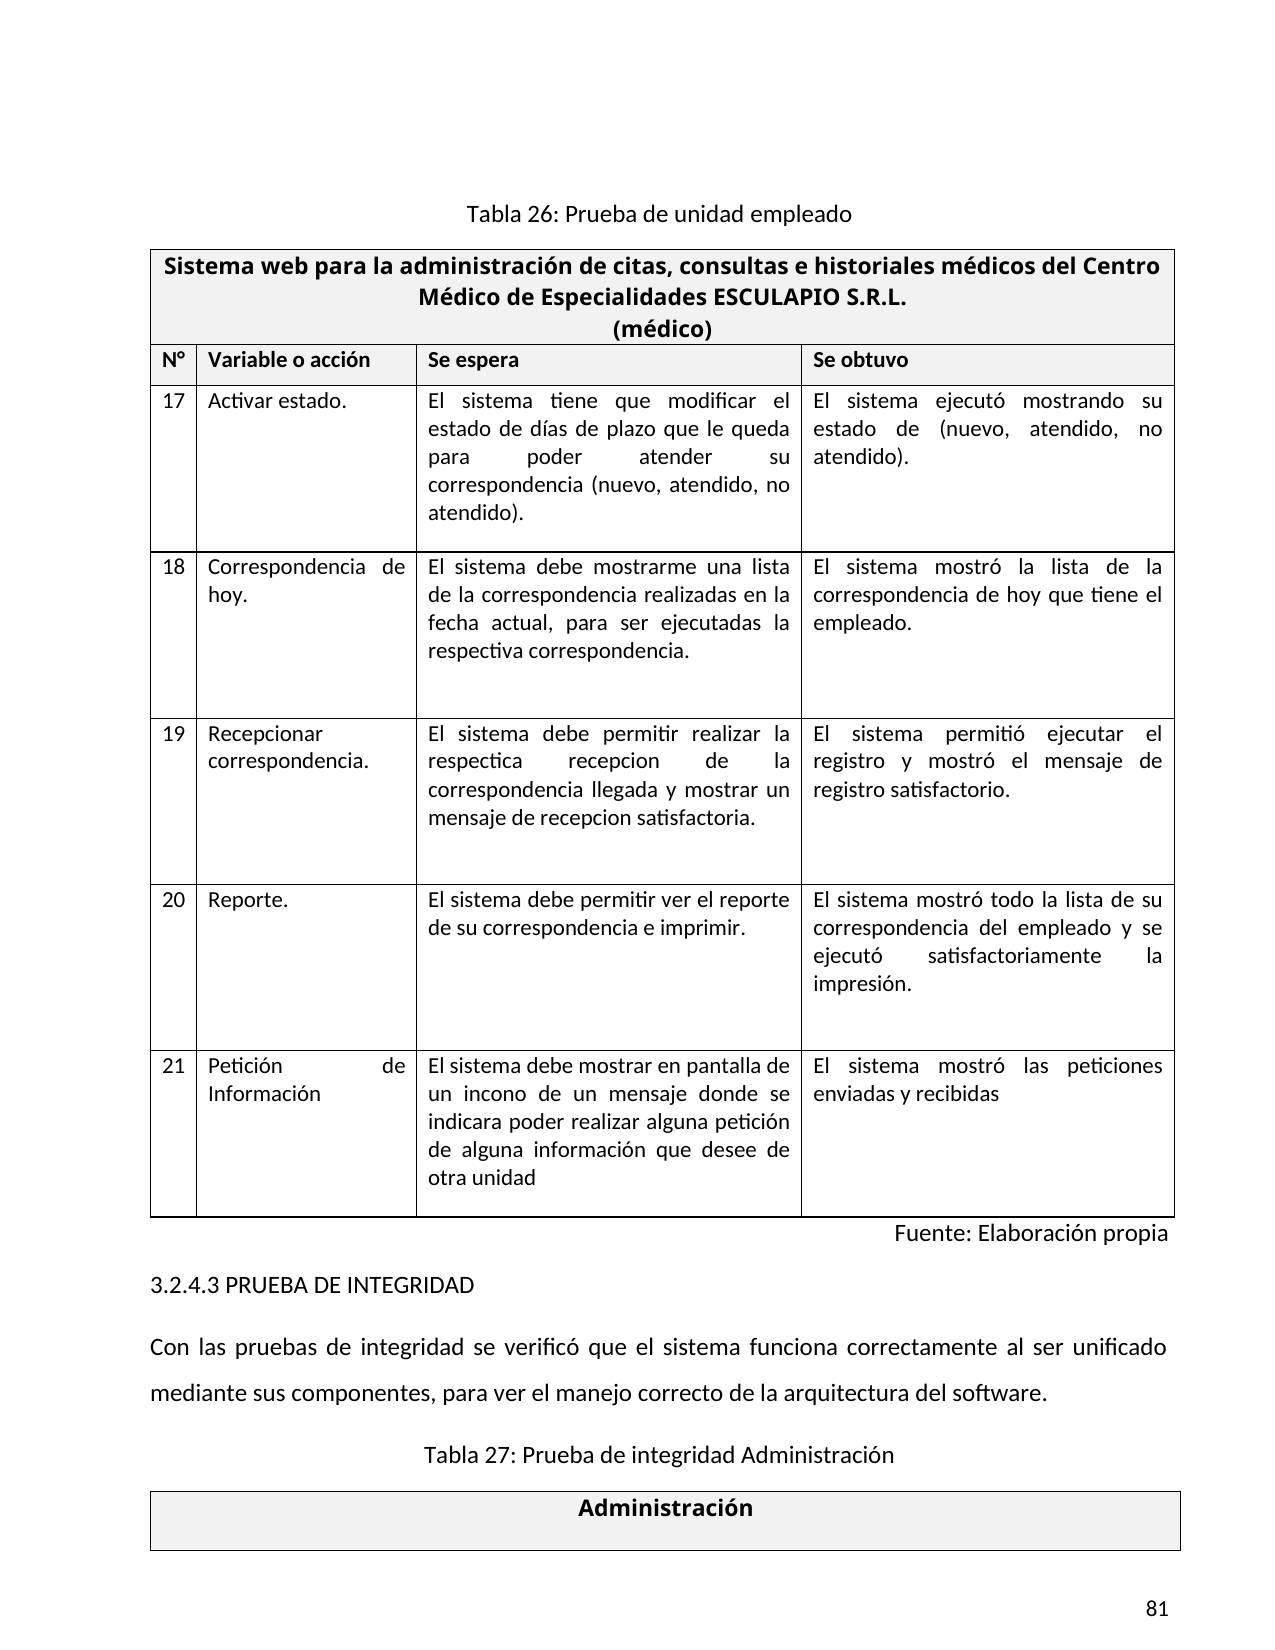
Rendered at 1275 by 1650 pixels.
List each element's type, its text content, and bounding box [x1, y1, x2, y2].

table_cell El sistema mostró todo la lista de su correspondencia del empleado y se ejecutó satisfactoriamente la impresión. [802, 885, 1174, 1050]
table_cell 18 [151, 553, 196, 718]
table_cell N° [151, 345, 196, 385]
table_cell Activar estado. [197, 386, 416, 551]
table_cell 19 [151, 719, 196, 884]
table_cell Recepcionar correspondencia. [197, 719, 416, 884]
table_cell El sistema ejecutó mostrando su estado de (nuevo, atendido, no atendido). [802, 386, 1174, 551]
table_cell El sistema mostró las peticiones enviadas y recibidas [802, 1051, 1174, 1216]
table_cell Correspondencia de hoy. [197, 553, 416, 718]
table_cell El sistema permitió ejecutar el registro y mostró el mensaje de registro satisfactorio. [802, 719, 1174, 884]
table_header Administración [151, 1492, 1180, 1549]
text Tabla 27: Prueba de integridad Administración [150, 1439, 1169, 1470]
table_cell El sistema debe permitir ver el reporte de su correspondencia e imprimir. [417, 885, 801, 1050]
table_cell 20 [151, 885, 196, 1050]
table_cell 21 [151, 1051, 196, 1216]
table_cell Se espera [417, 345, 801, 385]
table_cell Se obtuvo [802, 345, 1174, 385]
text 3.2.4.3 PRUEBA DE INTEGRIDAD [150, 1269, 1169, 1299]
table_cell El sistema debe permitir realizar la respectica recepcion de la correspondencia llegada y mostrar un mensaje de recepcion satisfactoria. [417, 719, 801, 884]
table_header Sistema web para la administración de citas, consultas e historiales médicos del Centro Médico de Especialidades ESCULAPIO S.R.L. (médico) [151, 250, 1174, 344]
table_cell 17 [151, 386, 196, 551]
text Fuente: Elaboración propia [150, 1218, 1169, 1248]
table_cell Variable o acción [197, 345, 416, 385]
text Con las pruebas de integridad se verificó que el sistema funciona correctamente al ser unificado mediante sus componentes, para ver el manejo correcto de la arquitectura del software. [150, 1331, 1169, 1407]
table_cell Reporte. [197, 885, 416, 1050]
table_cell Petición de Información [197, 1051, 416, 1216]
table_cell El sistema debe mostrarme una lista de la correspondencia realizadas en la fecha actual, para ser ejecutadas la respectiva correspondencia. [417, 553, 801, 718]
table_cell El sistema mostró la lista de la correspondencia de hoy que tiene el empleado. [802, 553, 1174, 718]
table_cell El sistema debe mostrar en pantalla de un incono de un mensaje donde se indicara poder realizar alguna petición de alguna información que desee de otra unidad [417, 1051, 801, 1216]
table_cell El sistema tiene que modificar el estado de días de plazo que le queda para poder atender su correspondencia (nuevo, atendido, no atendido). [417, 386, 801, 551]
text Tabla 26: Prueba de unidad empleado [150, 198, 1169, 228]
